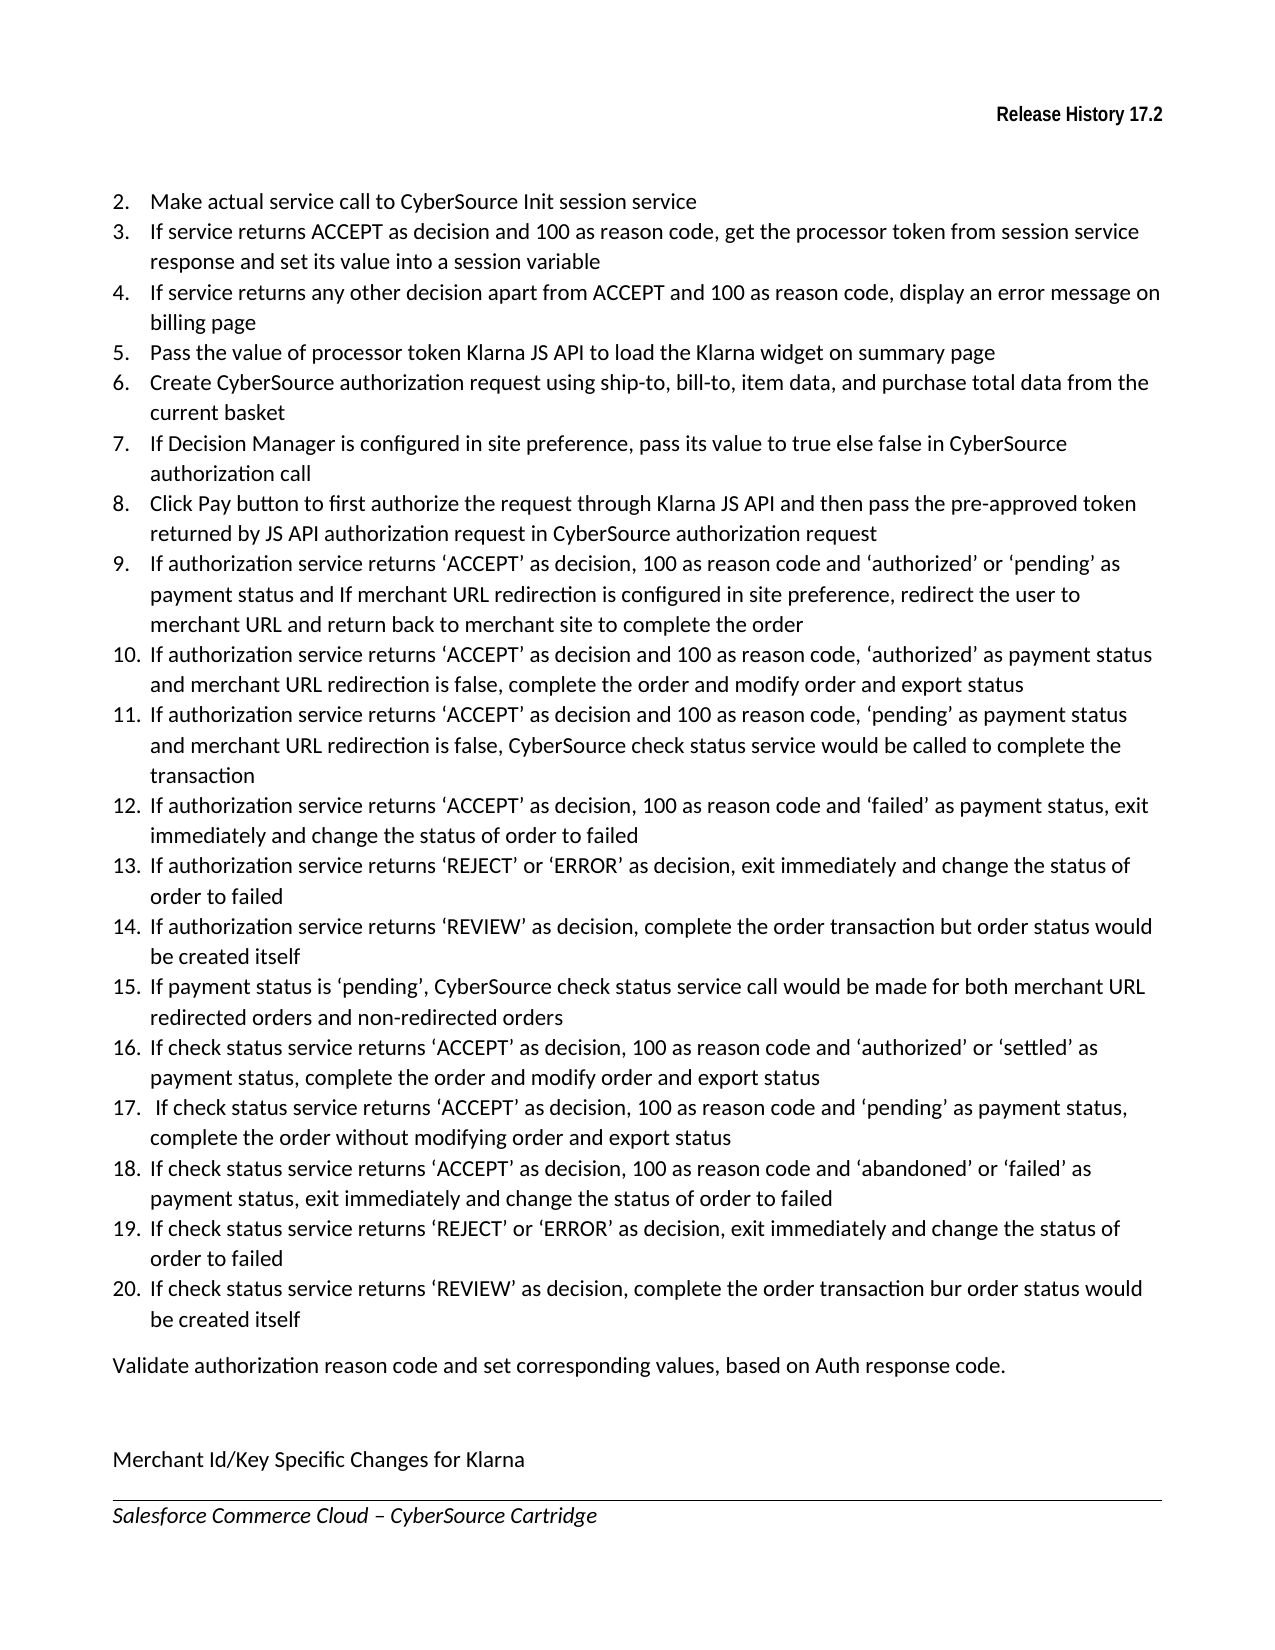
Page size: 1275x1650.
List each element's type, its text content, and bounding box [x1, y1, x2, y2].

list Pass the value of processor token Klarna JS API to load the Klarna widget on summary page [112, 338, 1162, 366]
list If check status service returns ‘REVIEW’ as decision, complete the order transaction bur order status would be created itself [112, 1274, 1162, 1333]
list If authorization service returns ‘REJECT’ or ‘ERROR’ as decision, exit immediately and change the status of order to failed [112, 852, 1162, 910]
list Make actual service call to CyberSource Init session service [112, 187, 1162, 215]
list If authorization service returns ‘ACCEPT’ as decision, 100 as reason code and ‘failed’ as payment status, exit immediately and change the status of order to failed [112, 791, 1162, 849]
text Validate authorization reason code and set corresponding values, based on Auth response code. [112, 1352, 1162, 1380]
list If authorization service returns ‘ACCEPT’ as decision and 100 as reason code, ‘authorized’ as payment status and merchant URL redirection is false, complete the order and modify order and export status [112, 640, 1162, 698]
list If authorization service returns ‘REVIEW’ as decision, complete the order transaction but order status would be created itself [112, 912, 1162, 970]
list Click Pay button to first authorize the request through Klarna JS API and then pass the pre-approved token returned by JS API authorization request in CyberSource authorization request [112, 489, 1162, 547]
text Merchant Id/Key Specific Changes for Klarna [112, 1445, 1162, 1473]
list If service returns any other decision apart from ACCEPT and 100 as reason code, display an error message on billing page [112, 278, 1162, 336]
list If service returns ACCEPT as decision and 100 as reason code, get the processor token from session service response and set its value into a session variable [112, 217, 1162, 276]
list If authorization service returns ‘ACCEPT’ as decision and 100 as reason code, ‘pending’ as payment status and merchant URL redirection is false, CyberSource check status service would be called to complete the transaction [112, 701, 1162, 789]
list If check status service returns ‘REJECT’ or ‘ERROR’ as decision, exit immediately and change the status of order to failed [112, 1214, 1162, 1272]
list If payment status is ‘pending’, CyberSource check status service call would be made for both merchant URL redirected orders and non-redirected orders [112, 972, 1162, 1031]
list If authorization service returns ‘ACCEPT’ as decision, 100 as reason code and ‘authorized’ or ‘pending’ as payment status and If merchant URL redirection is configured in site preference, redirect the user to merchant URL and return back to merchant site to complete the order [112, 549, 1162, 638]
list If Decision Manager is configured in site preference, pass its value to true else false in CyberSource authorization call [112, 429, 1162, 487]
list If check status service returns ‘ACCEPT’ as decision, 100 as reason code and ‘authorized’ or ‘settled’ as payment status, complete the order and modify order and export status [112, 1033, 1162, 1091]
list Create CyberSource authorization request using ship-to, bill-to, item data, and purchase total data from the current basket [112, 368, 1162, 427]
list If check status service returns ‘ACCEPT’ as decision, 100 as reason code and ‘abandoned’ or ‘failed’ as payment status, exit immediately and change the status of order to failed [112, 1154, 1162, 1212]
list If check status service returns ‘ACCEPT’ as decision, 100 as reason code and ‘pending’ as payment status, complete the order without modifying order and export status [112, 1093, 1162, 1152]
